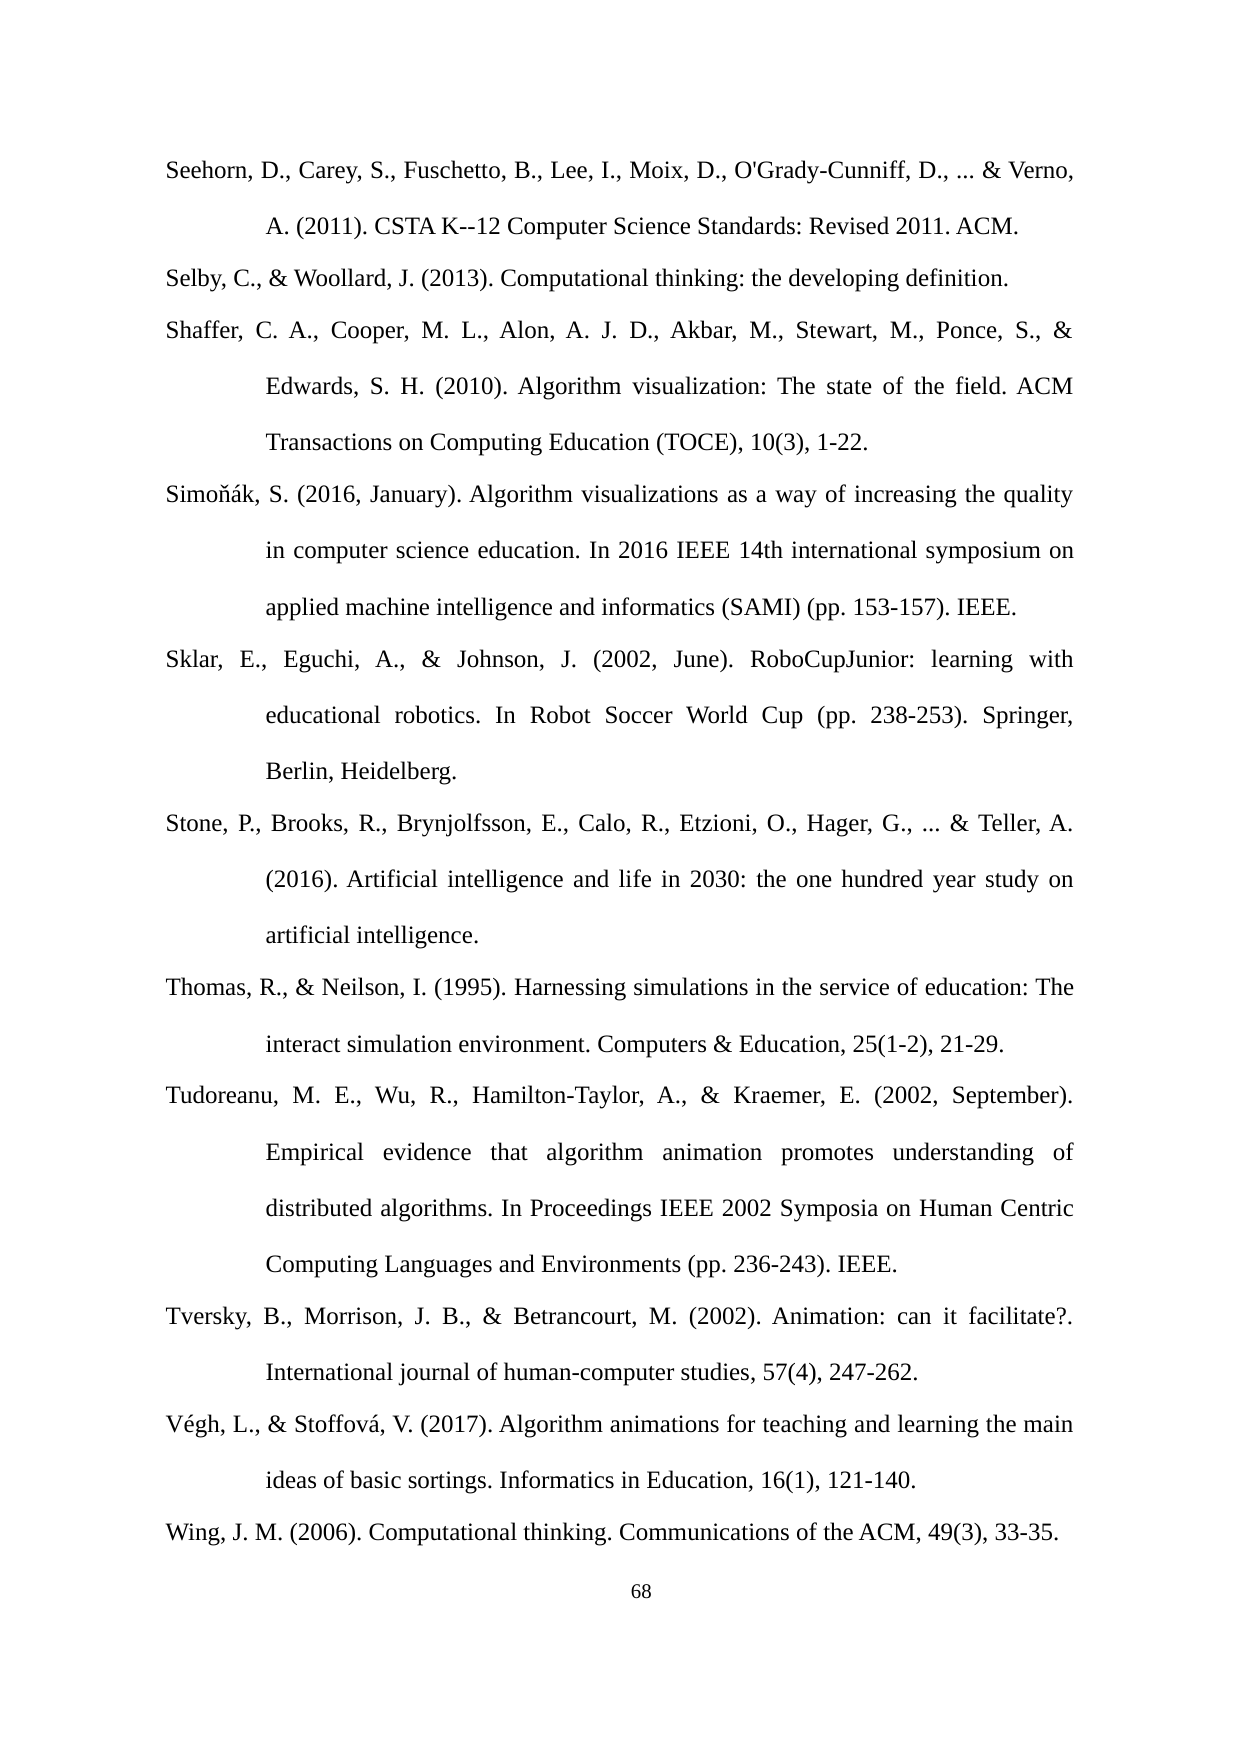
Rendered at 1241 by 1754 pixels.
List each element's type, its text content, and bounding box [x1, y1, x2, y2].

text Seehorn, D., Carey, S., Fuschetto, B., Lee, I., Moix, D., O'Grady-Cunniff, D., ... & Verno, A. (2011). CSTA K--12 Computer Science Standards: Revised 2011. ACM. [165, 151, 1075, 244]
text Tudoreanu, M. E., Wu, R., Hamilton-Taylor, A., & Kraemer, E. (2002, September). Empirical evidence that algorithm animation promotes understanding of distributed algorithms. In Proceedings IEEE 2002 Symposia on Human Centric Computing Languages and Environments (pp. 236-243). IEEE. [165, 1076, 1075, 1282]
text Thomas, R., & Neilson, I. (1995). Harnessing simulations in the service of education: The interact simulation environment. Computers & Education, 25(1-2), 21-29. [165, 968, 1075, 1062]
text Shaffer, C. A., Cooper, M. L., Alon, A. J. D., Akbar, M., Stewart, M., Ponce, S., & Edwards, S. H. (2010). Algorithm visualization: The state of the field. ACM Transactions on Computing Education (TOCE), 10(3), 1-22. [165, 311, 1075, 461]
text Sklar, E., Eguchi, A., & Johnson, J. (2002, June). RoboCupJunior: learning with educational robotics. In Robot Soccer World Cup (pp. 238-253). Springer, Berlin, Heidelberg. [165, 639, 1075, 789]
text Selby, C., & Woollard, J. (2013). Computational thinking: the developing definition. [165, 259, 1075, 296]
text Simoňák, S. (2016, January). Algorithm visualizations as a way of increasing the quality in computer science education. In 2016 IEEE 14th international symposium on applied machine intelligence and informatics (SAMI) (pp. 153-157). IEEE. [165, 475, 1075, 625]
text Wing, J. M. (2006). Computational thinking. Communications of the ACM, 49(3), 33-35. [165, 1513, 1075, 1551]
text Tversky, B., Morrison, J. B., & Betrancourt, M. (2002). Animation: can it facilitate?. International journal of human-computer studies, 57(4), 247-262. [165, 1297, 1075, 1391]
text Stone, P., Brooks, R., Brynjolfsson, E., Calo, R., Etzioni, O., Hager, G., ... & Teller, A. (2016). Artificial intelligence and life in 2030: the one hundred year study on artificial intelligence. [165, 804, 1075, 954]
text Végh, L., & Stoffová, V. (2017). Algorithm animations for teaching and learning the main ideas of basic sortings. Informatics in Education, 16(1), 121-140. [165, 1405, 1075, 1499]
